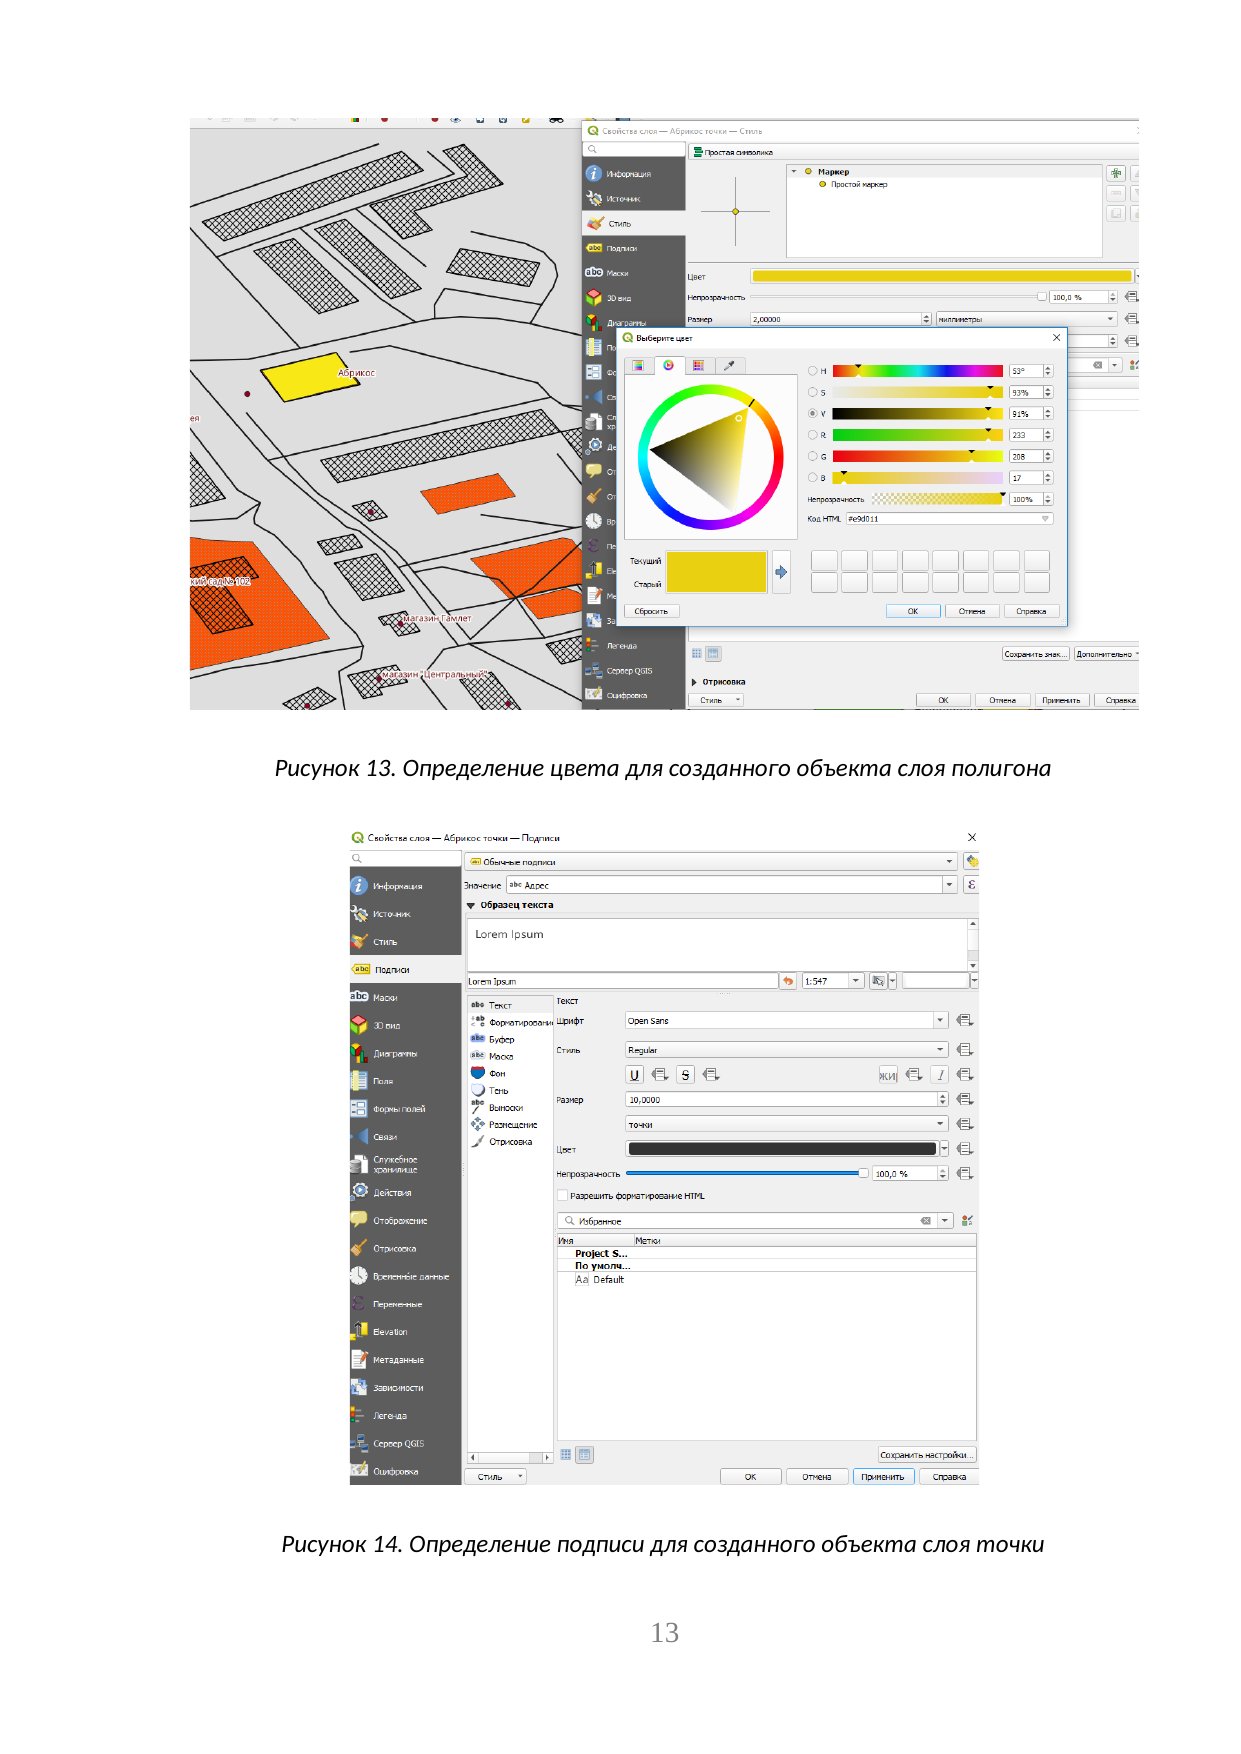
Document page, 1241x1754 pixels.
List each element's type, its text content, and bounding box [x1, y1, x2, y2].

picture [349, 827, 980, 1485]
text Рисунок 14. Определение подписи для созданного объекта слоя точки [177, 1528, 1152, 1558]
picture [189, 118, 1139, 710]
text Рисунок 13. Определение цвета для созданного объекта слоя полигона [177, 753, 1152, 783]
